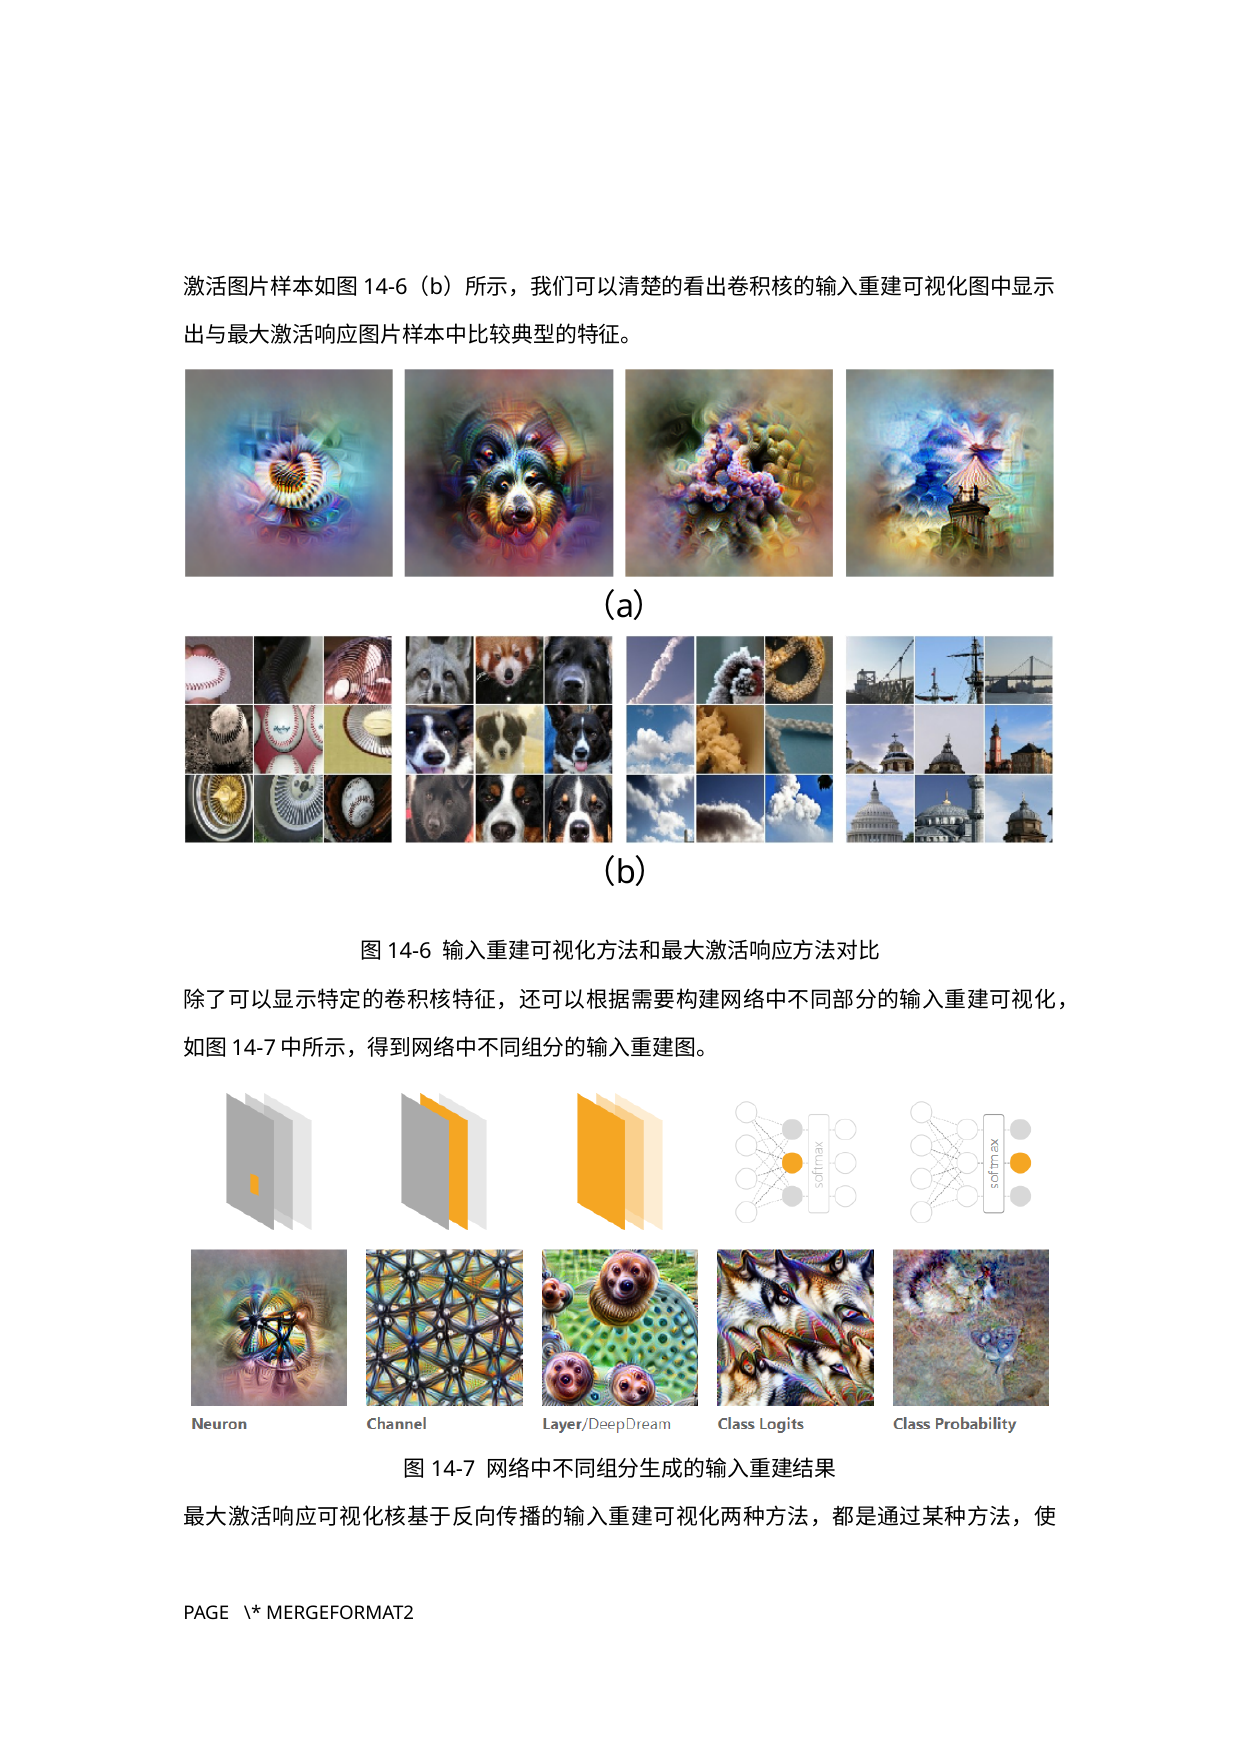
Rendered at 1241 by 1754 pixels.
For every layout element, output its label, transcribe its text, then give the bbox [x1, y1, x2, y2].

text 图 -6 输入重建可视化方法和最大激活响应方法对比 [183, 933, 1057, 965]
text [183, 268, 1057, 349]
text 图 -7 网络中不同组分生成的输入重建结果 [183, 1451, 1057, 1483]
text 除了可以显示特定的卷积核特征，还可以根据需要构建网络中不同部分的输入重建可视化，如图14-7中所示，得到网络中不同组分的输入重建图。 [183, 981, 1057, 1062]
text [183, 1499, 1057, 1531]
